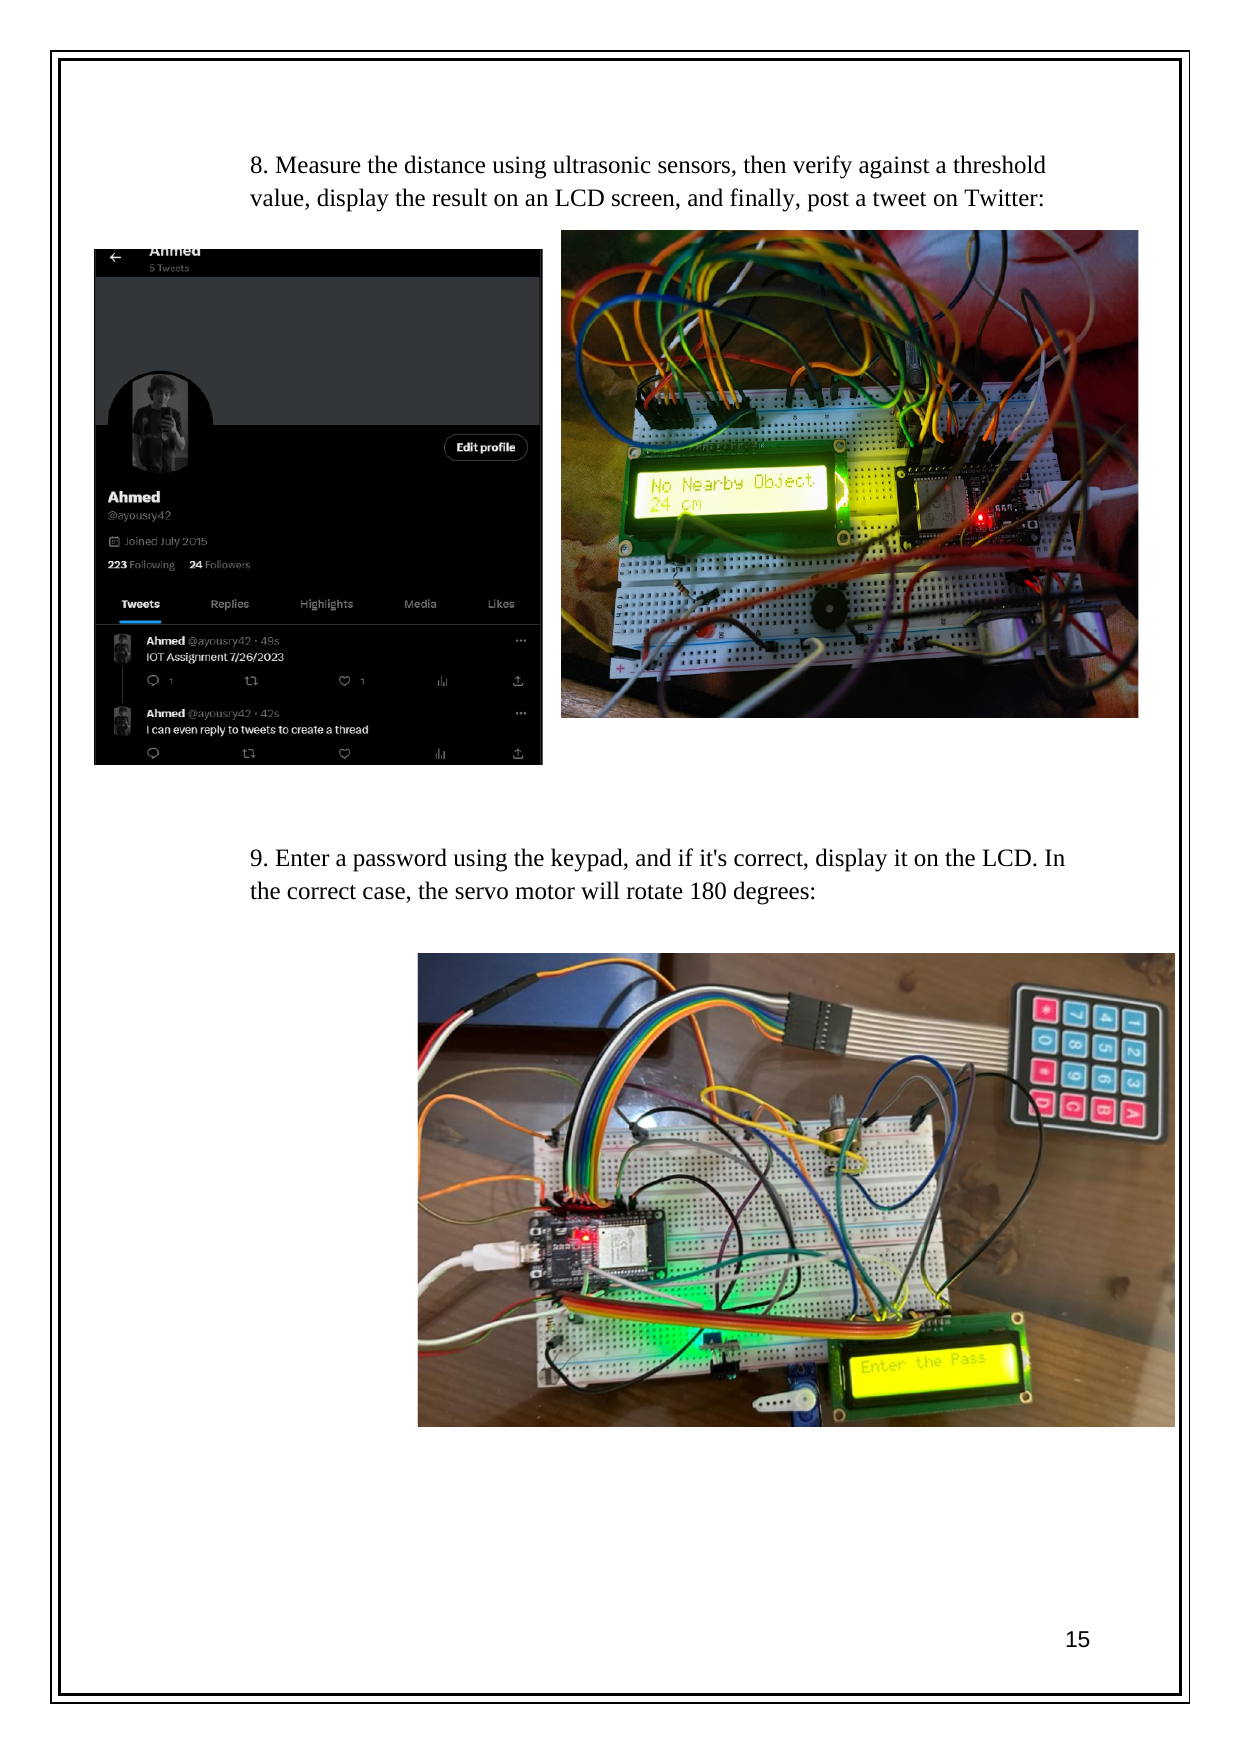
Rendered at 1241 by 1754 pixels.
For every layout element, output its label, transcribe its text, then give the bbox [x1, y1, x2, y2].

picture [419, 953, 1175, 1427]
text 8. Measure the distance using ultrasonic sensors, then verify against a threshold value, display the result on an LCD screen, and finally, post a tweet on Twitter: [250, 150, 1090, 212]
picture [556, 230, 1139, 718]
picture [94, 249, 543, 765]
text 9. Enter a password using the keypad, and if it's correct, display it on the LCD. In the correct case, the servo motor will rotate 180 degrees: [250, 843, 1090, 905]
